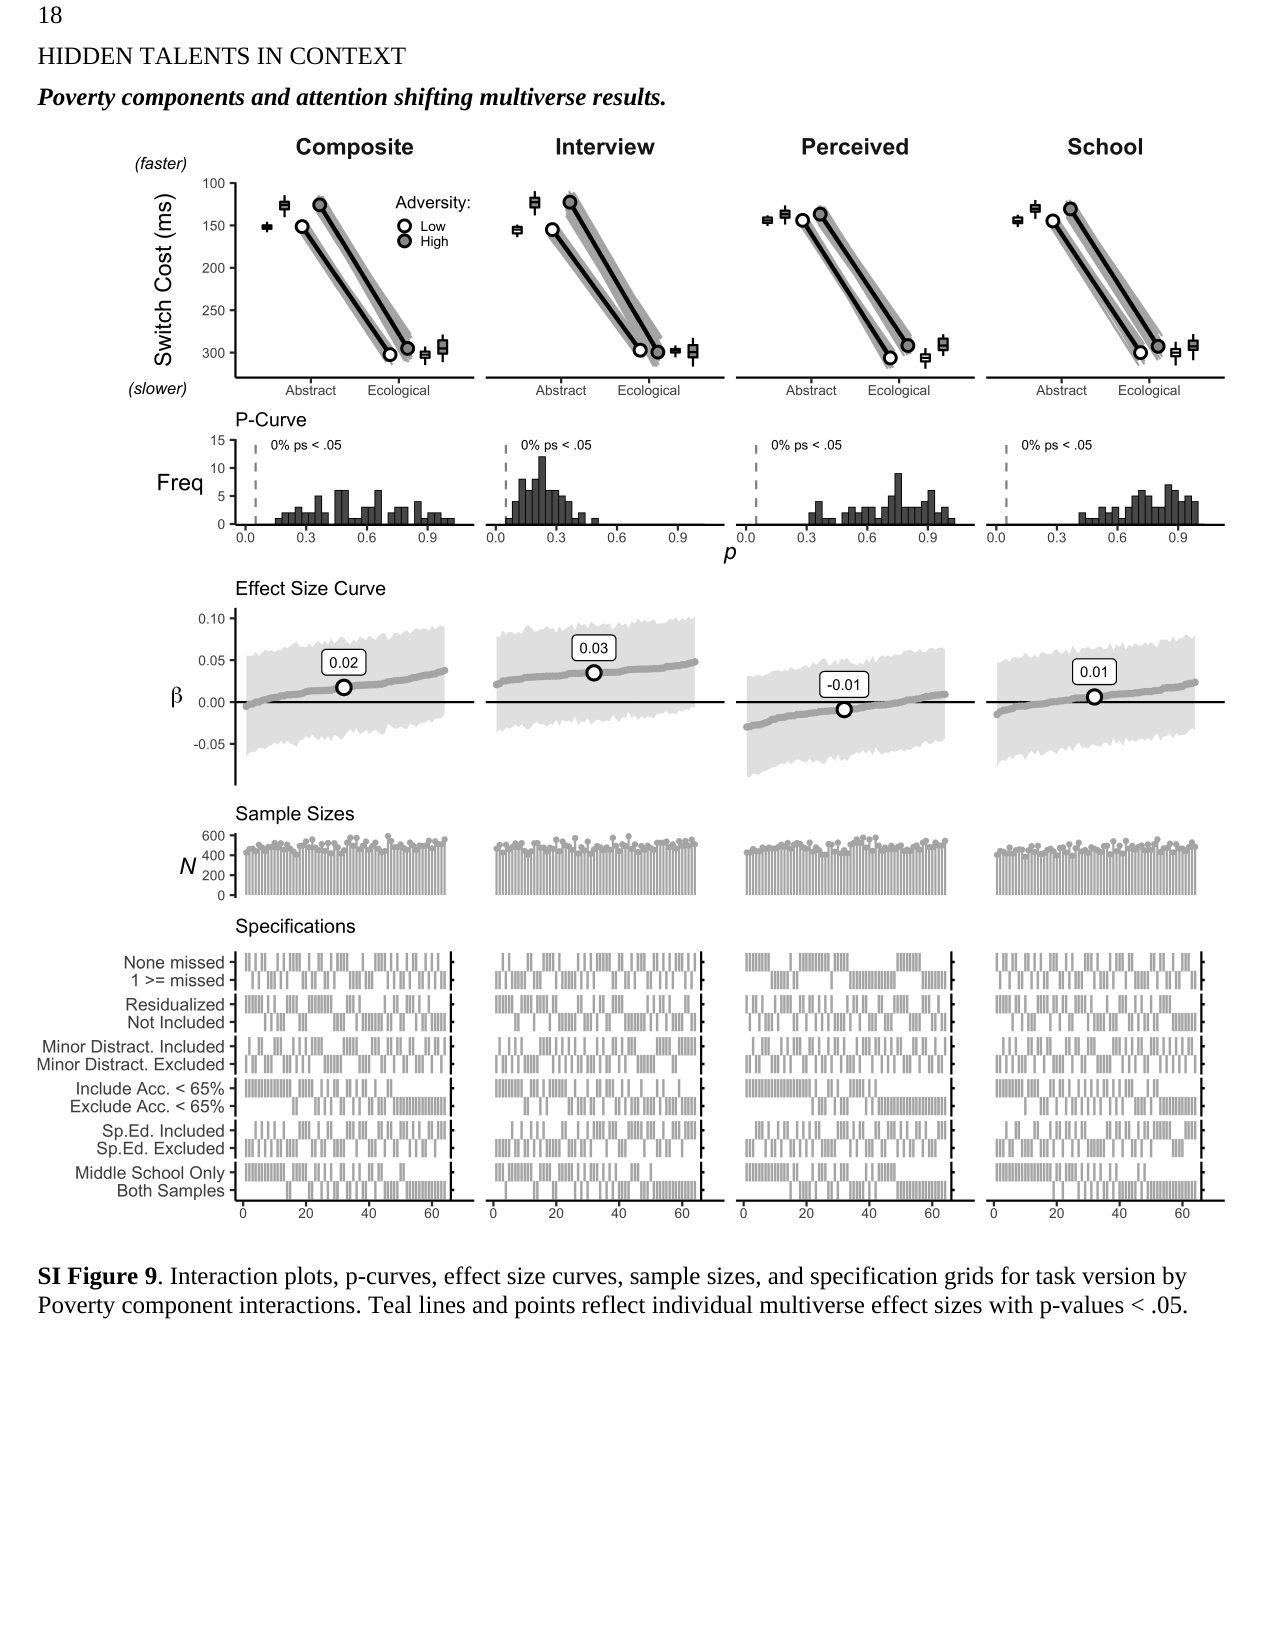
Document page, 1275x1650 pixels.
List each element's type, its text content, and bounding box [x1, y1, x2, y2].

picture [37, 123, 1238, 1249]
text SI Figure . Interaction plots, p-curves, effect size curves, sample sizes, and specification grids for task version by Poverty component interactions. Teal lines and points reflect individual multiverse effect sizes with p-values < .05. [37, 1261, 1237, 1319]
subtitle Poverty components and attention shifting multiverse results. [37, 82, 1237, 111]
